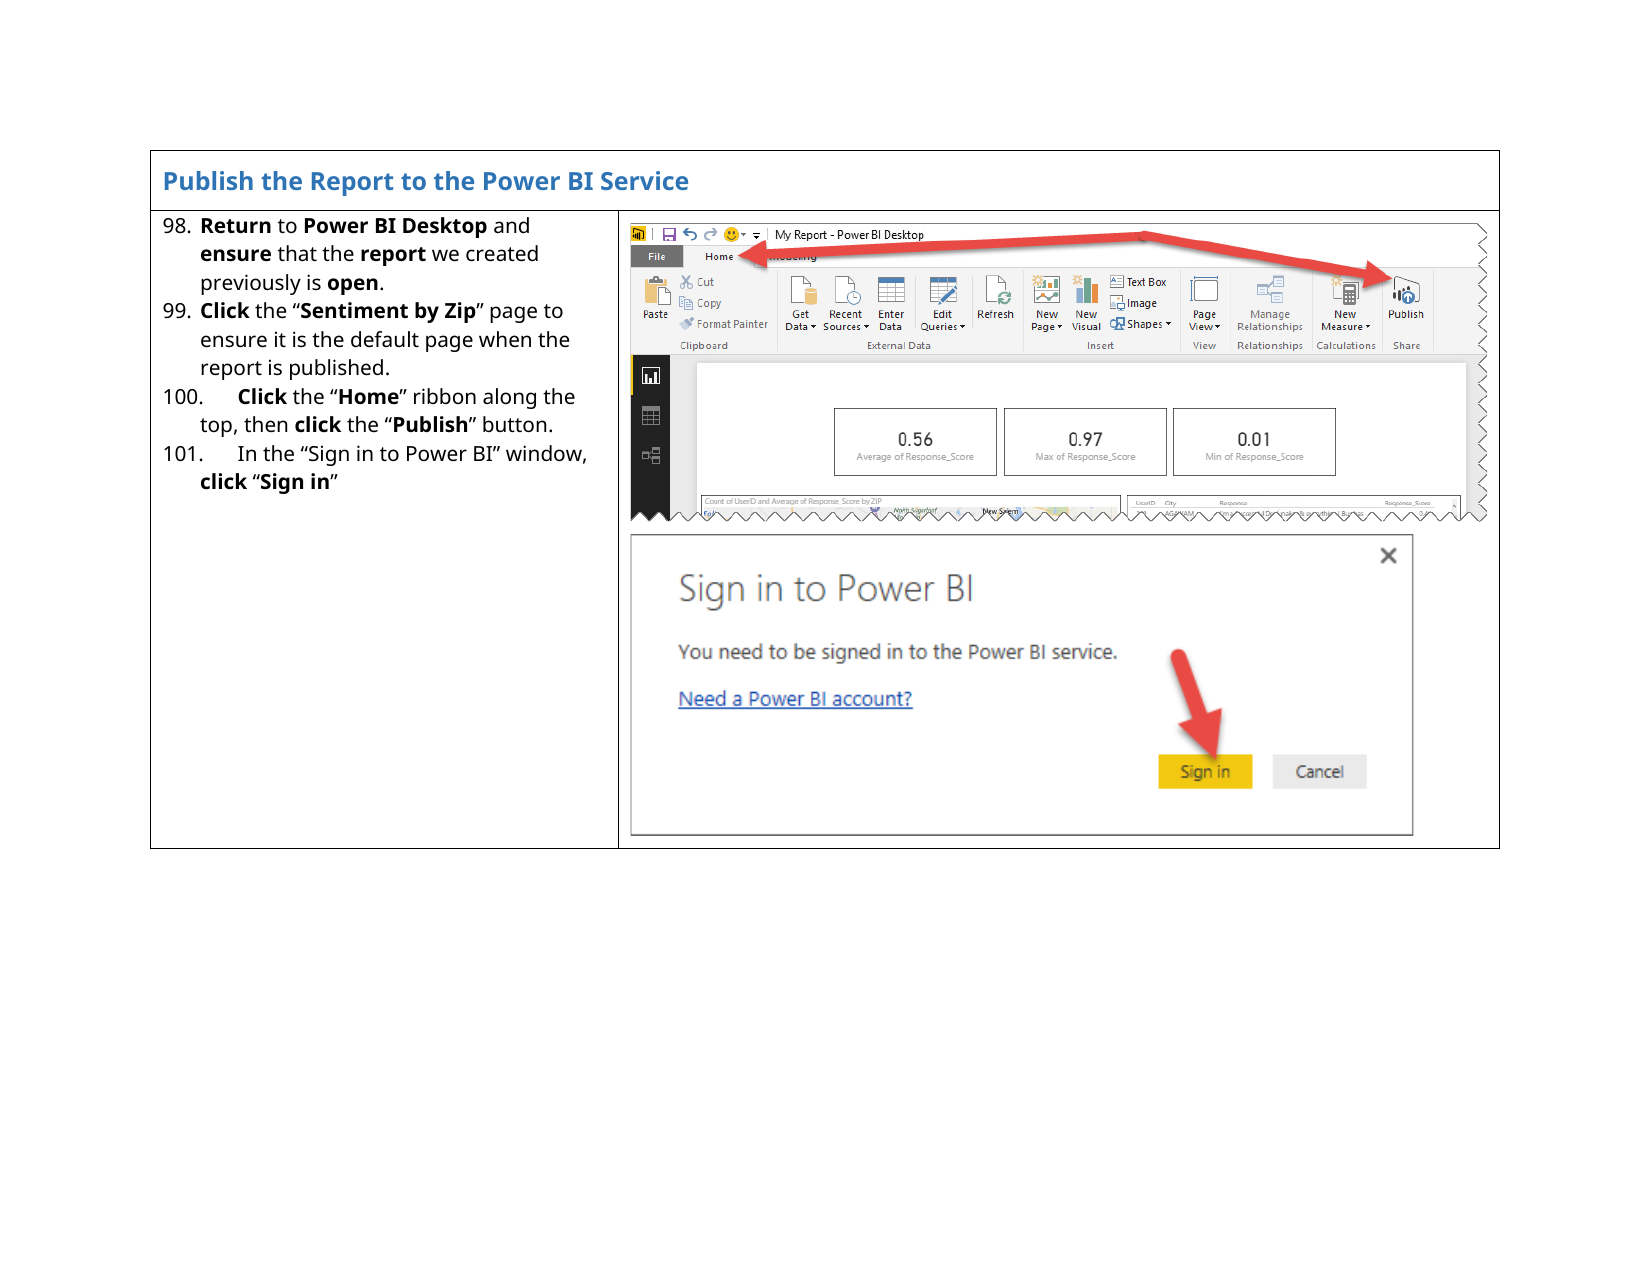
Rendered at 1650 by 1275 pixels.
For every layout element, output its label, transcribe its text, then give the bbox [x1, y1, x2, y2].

table_cell [619, 211, 1499, 848]
picture [630, 534, 1414, 836]
table_header Publish the Report to the Power BI Service [151, 151, 1499, 210]
table_cell Return to Power BI Desktop and ensure that the report we created previously is open. Click the “Sentiment by Zip” page to ensure it is the default page when the report is published. Click the “Home” ribbon along the top, then click the “Publish” button. In the “Sign in to Power BI” window, click “Sign in” [151, 211, 618, 848]
picture [630, 223, 1488, 522]
